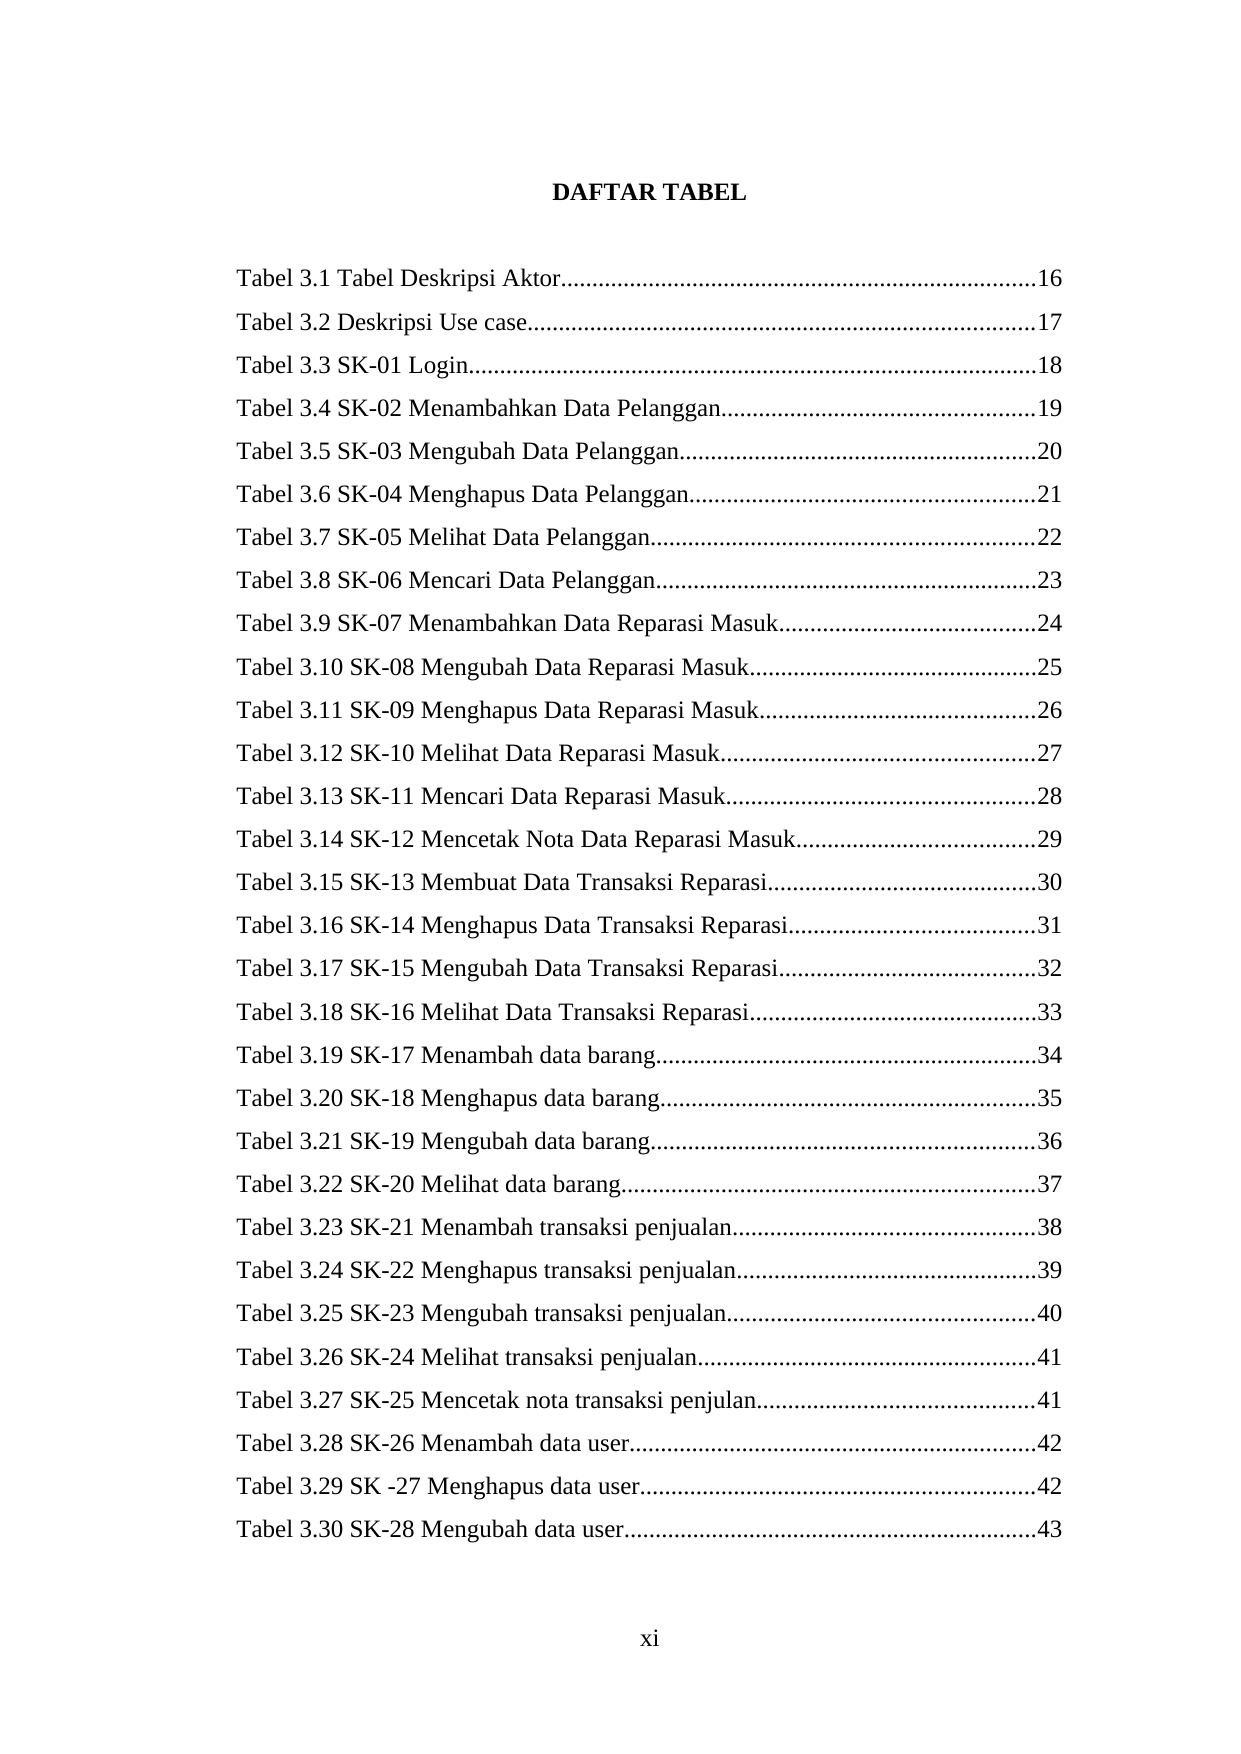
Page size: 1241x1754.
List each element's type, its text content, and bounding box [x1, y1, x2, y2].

text Tabel 3.1 Tabel Deskripsi Aktor 16 [236, 263, 1063, 292]
text Tabel 3.28 SK-26 Menambah data user 42 [236, 1428, 1063, 1457]
text Tabel 3.4 SK-02 Menambahkan Data Pelanggan 19 [236, 393, 1063, 422]
text Tabel 3.8 SK-06 Mencari Data Pelanggan 23 [236, 565, 1063, 594]
text Tabel 3.6 SK-04 Menghapus Data Pelanggan 21 [236, 479, 1063, 508]
text Tabel 3.26 SK-24 Melihat transaksi penjualan 41 [236, 1342, 1063, 1370]
text Tabel 3.5 SK-03 Mengubah Data Pelanggan 20 [236, 436, 1063, 465]
text Tabel 3.18 SK-16 Melihat Data Transaksi Reparasi 33 [236, 997, 1063, 1025]
text Tabel 3.21 SK-19 Mengubah data barang 36 [236, 1126, 1063, 1155]
text Tabel 3.17 SK-15 Mengubah Data Transaksi Reparasi 32 [236, 953, 1063, 982]
text Tabel 3.12 SK-10 Melihat Data Reparasi Masuk 27 [236, 738, 1063, 767]
text Tabel 3.22 SK-20 Melihat data barang 37 [236, 1169, 1063, 1198]
text Tabel 3.27 SK-25 Mencetak nota transaksi penjulan 41 [236, 1385, 1063, 1413]
text Tabel 3.11 SK-09 Menghapus Data Reparasi Masuk 26 [236, 695, 1063, 723]
text Tabel 3.3 SK-01 Login 18 [236, 350, 1063, 378]
text Tabel 3.25 SK-23 Mengubah transaksi penjualan 40 [236, 1298, 1063, 1327]
text Tabel 3.24 SK-22 Menghapus transaksi penjualan 39 [236, 1255, 1063, 1284]
text Tabel 3.30 SK-28 Mengubah data user 43 [236, 1514, 1063, 1543]
text Tabel 3.16 SK-14 Menghapus Data Transaksi Reparasi 31 [236, 910, 1063, 939]
text Tabel 3.23 SK-21 Menambah transaksi penjualan 38 [236, 1212, 1063, 1241]
text Tabel 3.7 SK-05 Melihat Data Pelanggan 22 [236, 522, 1063, 551]
text Tabel 3.15 SK-13 Membuat Data Transaksi Reparasi 30 [236, 867, 1063, 896]
text Tabel 3.19 SK-17 Menambah data barang 34 [236, 1040, 1063, 1068]
subtitle DAFTAR TABEL [236, 177, 1063, 206]
text Tabel 3.29 SK -27 Menghapus data user 42 [236, 1471, 1063, 1500]
text Tabel 3.20 SK-18 Menghapus data barang 35 [236, 1083, 1063, 1112]
text Tabel 3.9 SK-07 Menambahkan Data Reparasi Masuk 24 [236, 608, 1063, 637]
text Tabel 3.13 SK-11 Mencari Data Reparasi Masuk 28 [236, 781, 1063, 810]
text Tabel 3.14 SK-12 Mencetak Nota Data Reparasi Masuk 29 [236, 824, 1063, 853]
text Tabel 3.2 Deskripsi Use case 17 [236, 307, 1063, 335]
text Tabel 3.10 SK-08 Mengubah Data Reparasi Masuk 25 [236, 652, 1063, 680]
